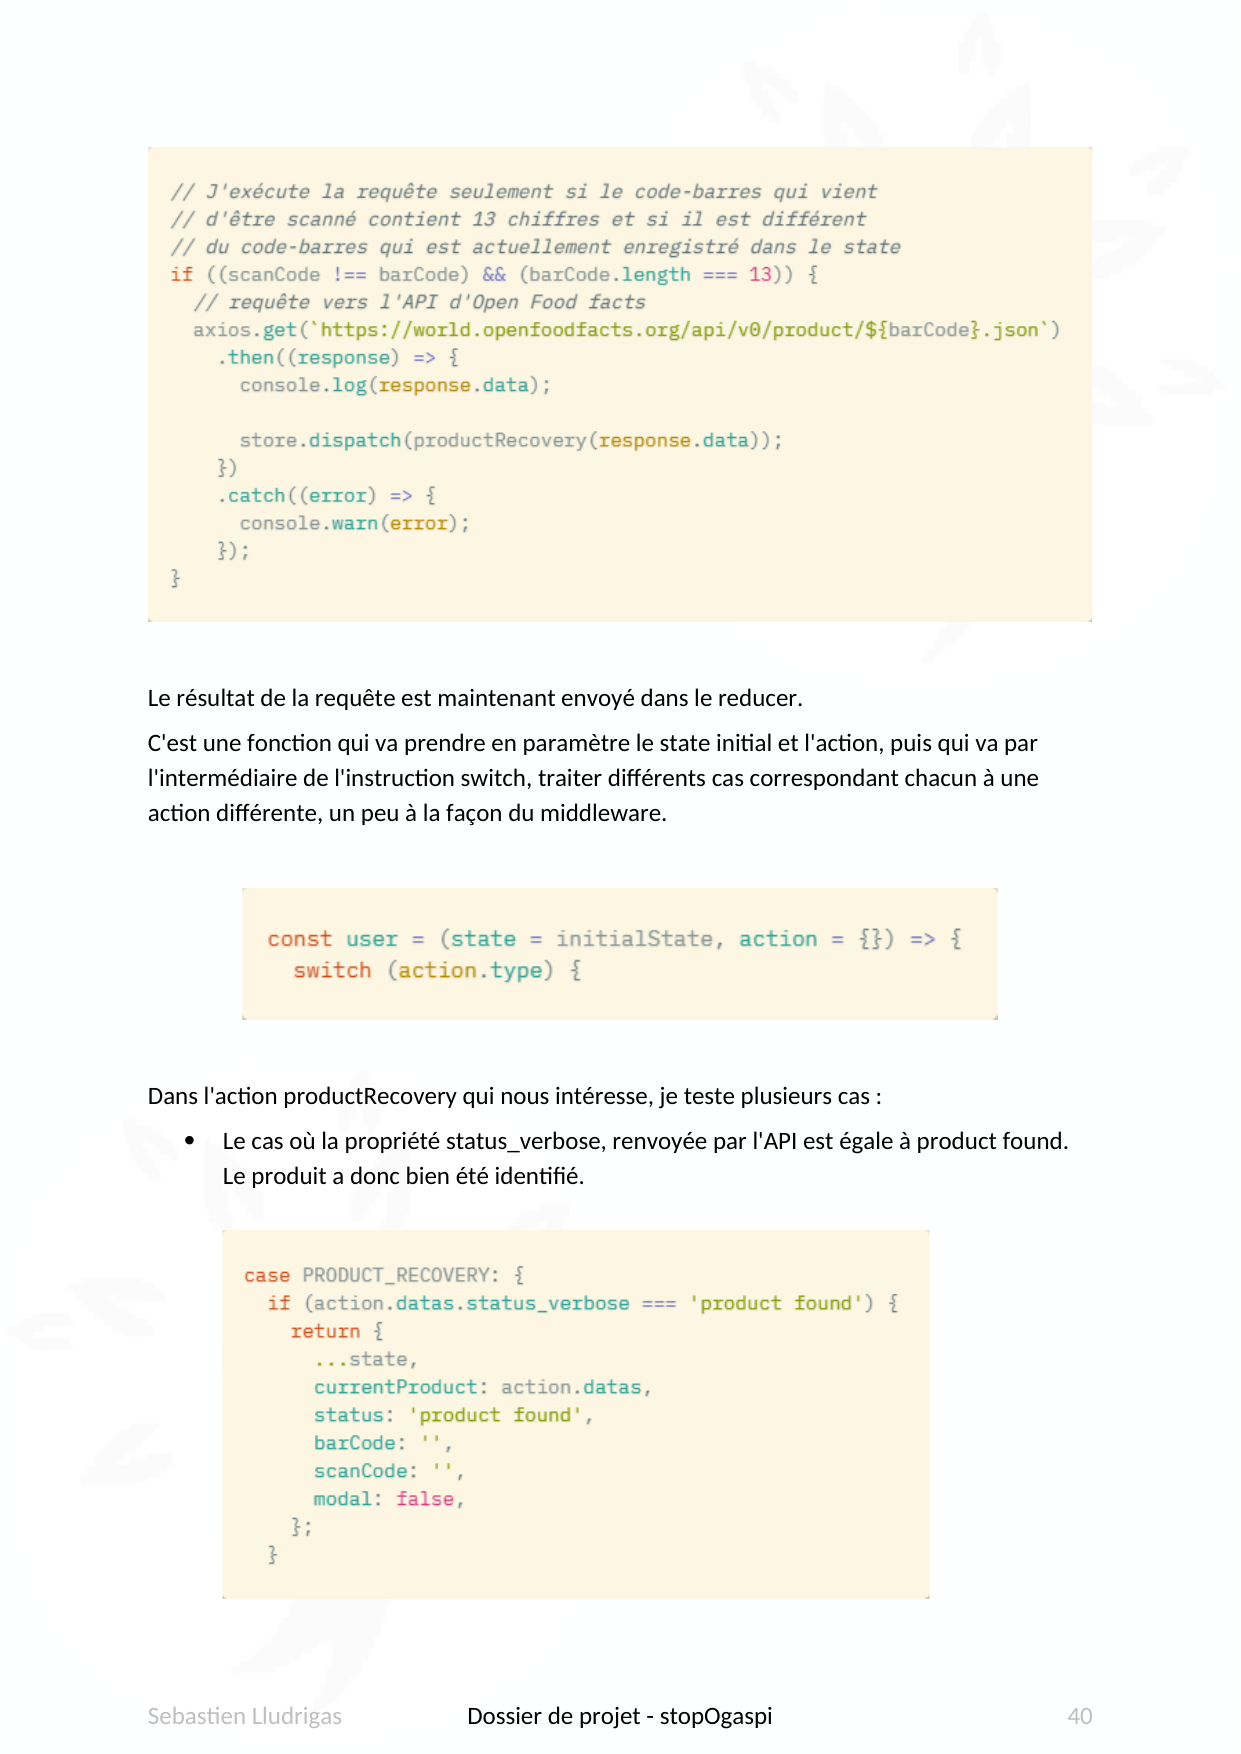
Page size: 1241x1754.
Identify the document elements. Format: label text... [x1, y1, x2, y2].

list Le cas où la propriété status_verbose, renvoyée par l'API est égale à product found. [185, 1126, 1093, 1156]
picture [222, 1230, 930, 1599]
picture [148, 147, 1093, 622]
text Le résultat de la requête est maintenant envoyé dans le reducer. [148, 682, 1093, 712]
list Le produit a donc bien été identifié. [223, 1161, 1093, 1191]
text Dans l'action productRecovery qui nous intéresse, je teste plusieurs cas : [148, 1080, 1093, 1111]
text C'est une fonction qui va prendre en paramètre le state initial et l'action, puis qui va par l'intermédiaire de l'instruction switch, traiter différents cas correspondant chacun à une action différente, un peu à la façon du middleware. [148, 727, 1093, 828]
picture [242, 888, 998, 1020]
